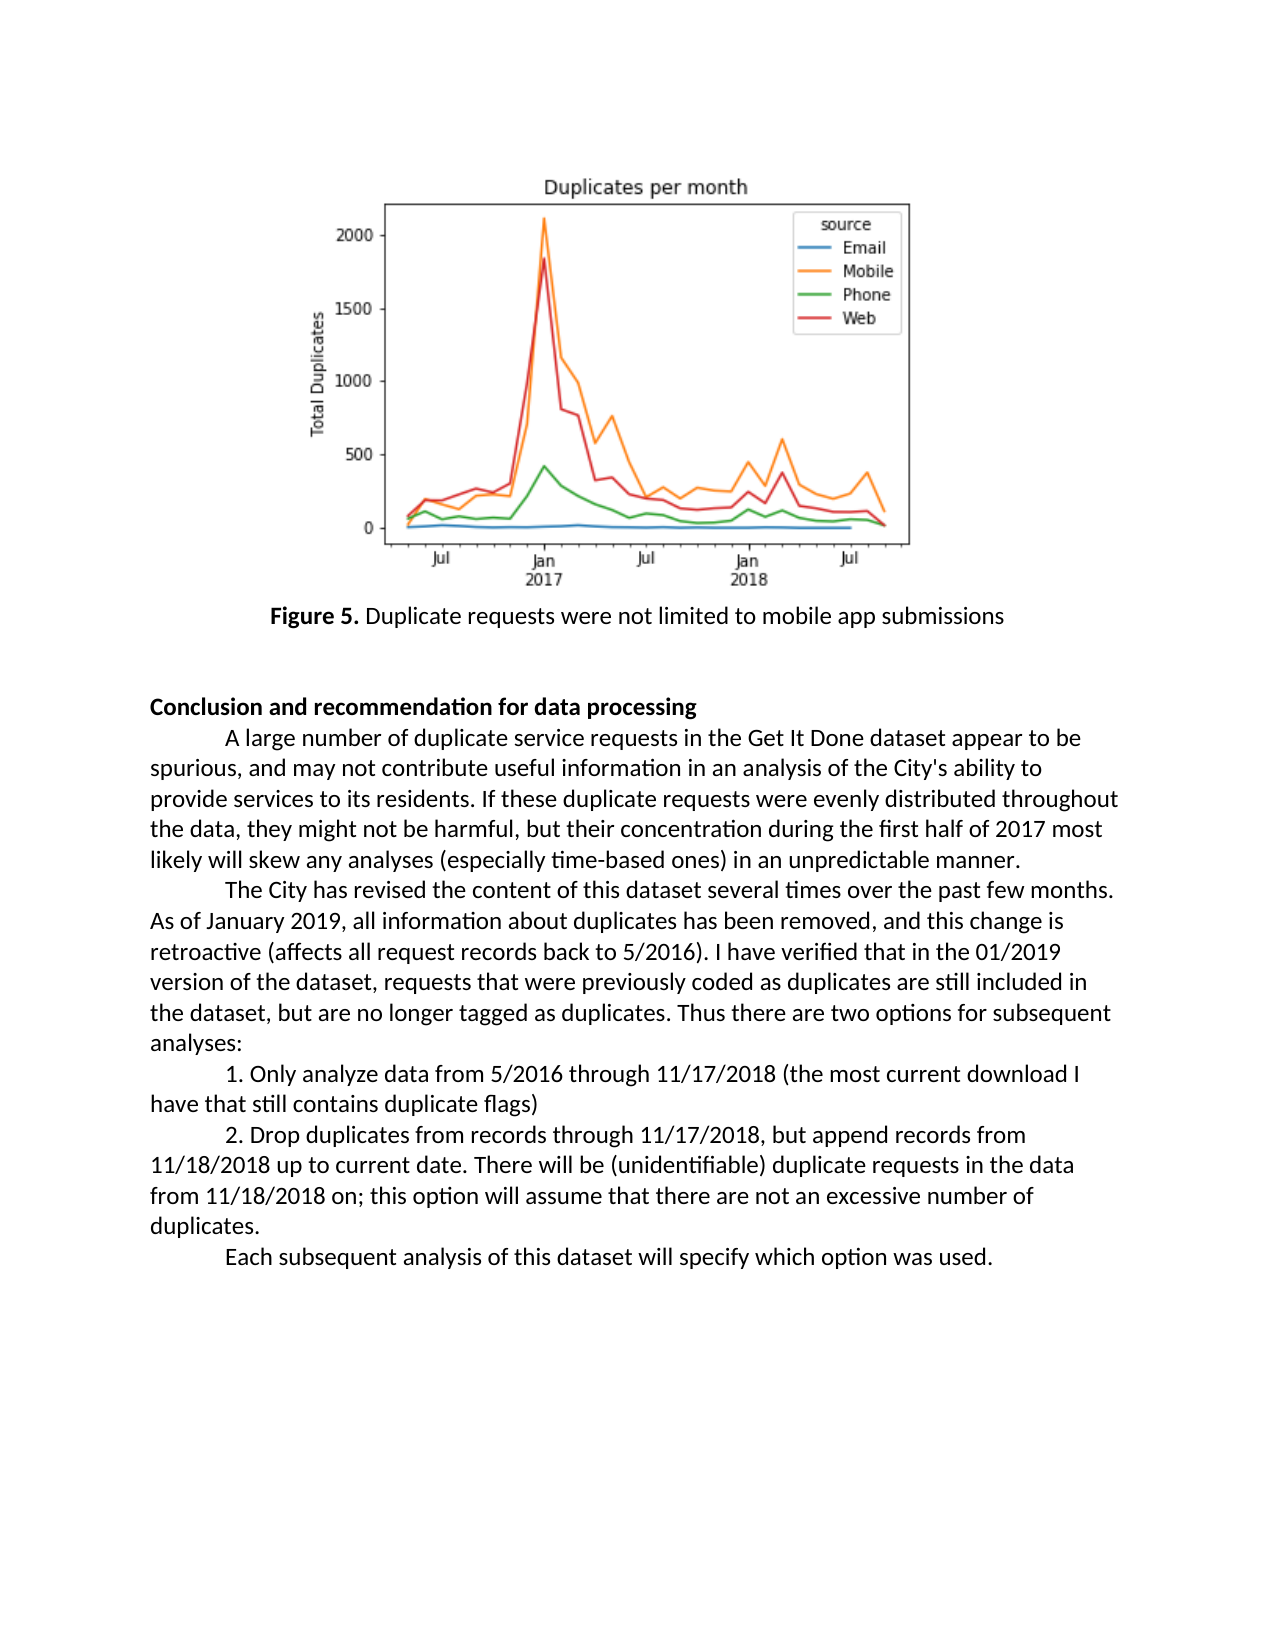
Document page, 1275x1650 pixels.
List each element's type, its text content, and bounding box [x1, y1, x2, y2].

text 1. Only analyze data from 5/2016 through 11/17/2018 (the most current download I have that still contains duplicate flags) [150, 1058, 1125, 1119]
text Conclusion and recommendation for data processing [150, 692, 1125, 722]
text The City has revised the content of this dataset several times over the past few months. As of January 2019, all information about duplicates has been removed, and this change is retroactive (affects all request records back to 5/2016). I have verified that in the 01/2019 version of the dataset, requests that were previously coded as duplicates are still included in the dataset, but are no longer tagged as duplicates. Thus there are two options for subsequent analyses: [150, 875, 1125, 1058]
text Each subsequent analysis of this dataset will specify which option was used. [150, 1241, 1125, 1271]
text Figure 5. Duplicate requests were not limited to mobile app submissions [150, 600, 1125, 631]
text A large number of duplicate service requests in the Get It Done dataset appear to be spurious, and may not contribute useful information in an analysis of the City's ability to provide services to its residents. If these duplicate requests were evenly distributed throughout the data, they might not be harmful, but their concentration during the first half of 2017 most likely will skew any analyses (especially time-based ones) in an unpredictable manner. [150, 722, 1125, 875]
text 2. Drop duplicates from records through 11/17/2018, but append records from 11/18/2018 up to current date. There will be (unidentifiable) duplicate requests in the data from 11/18/2018 on; this option will assume that there are not an excessive number of duplicates. [150, 1119, 1125, 1241]
picture [300, 150, 976, 600]
